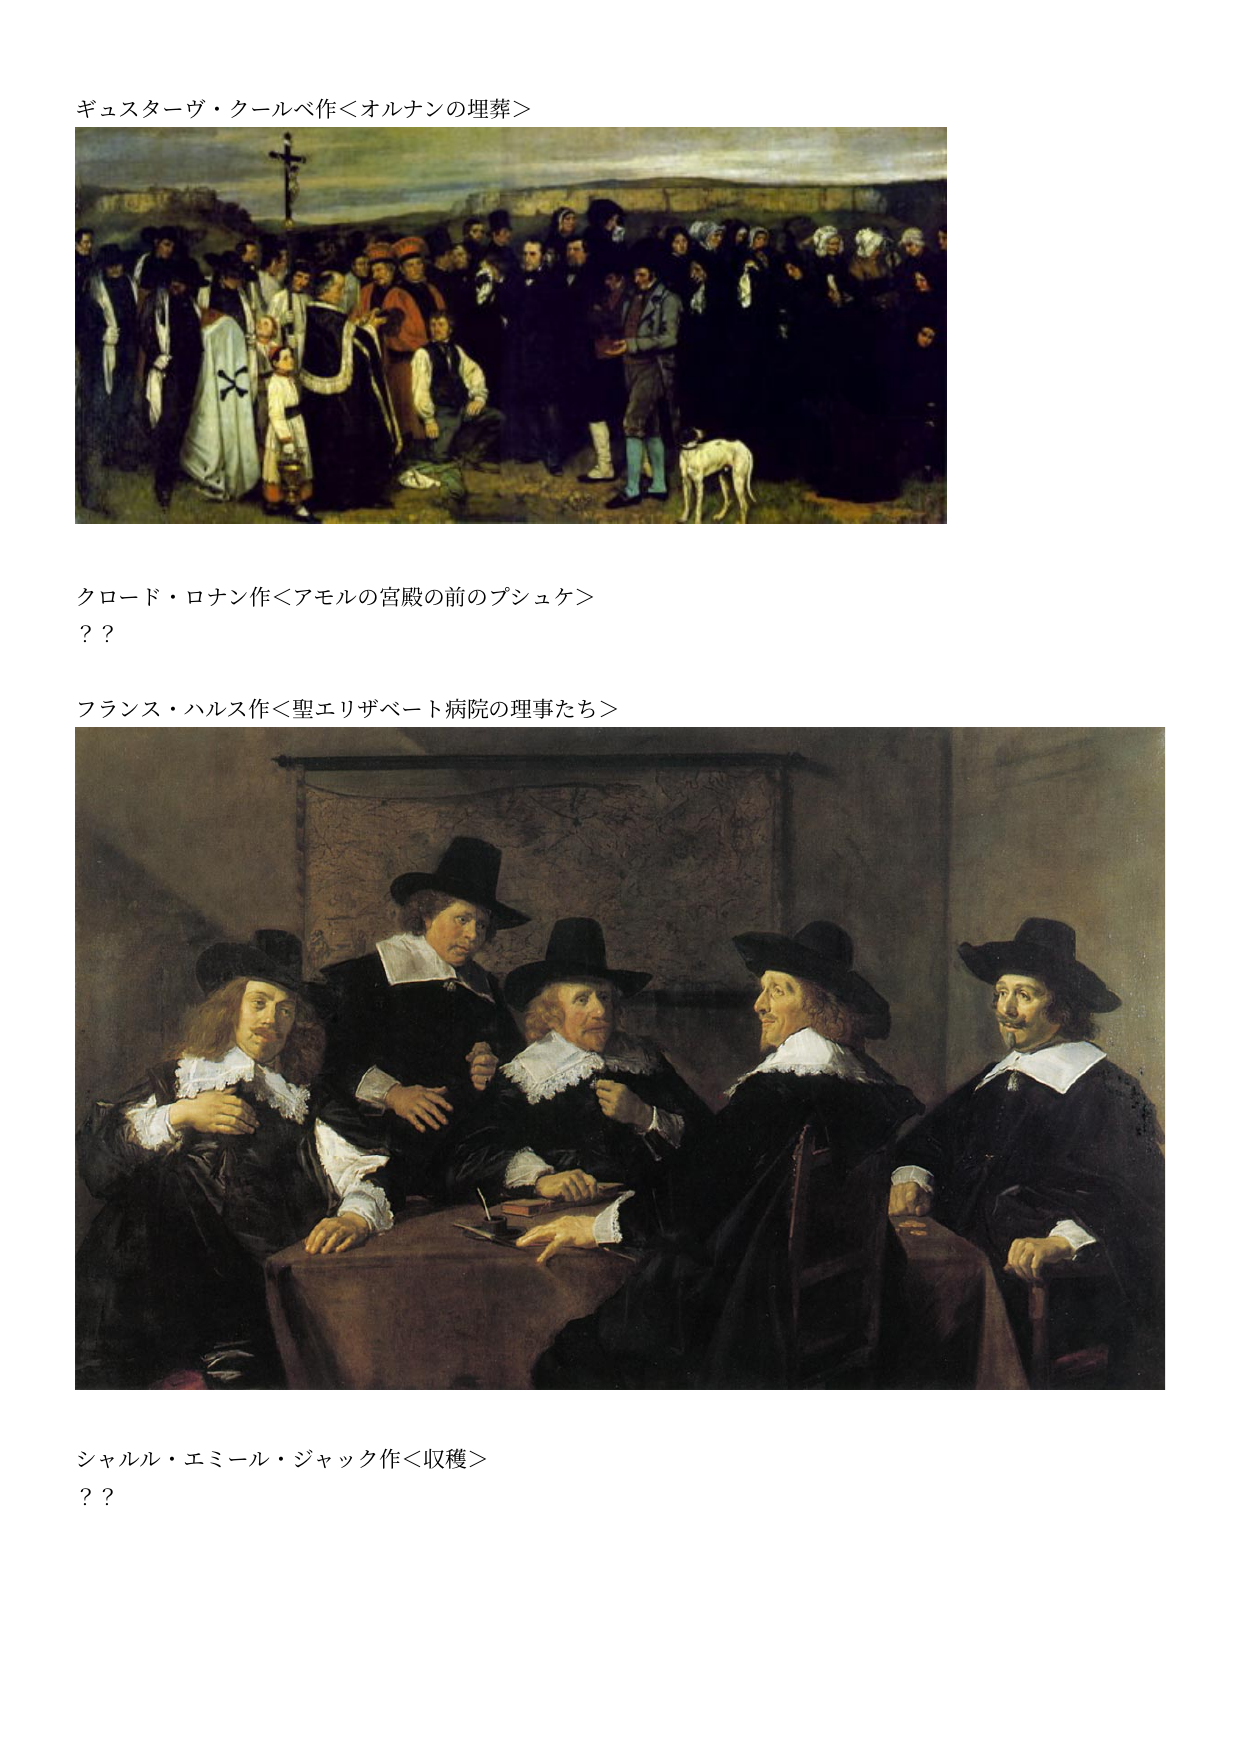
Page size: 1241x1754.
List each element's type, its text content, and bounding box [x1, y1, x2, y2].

text ギュスターヴ・クールベ作＜オルナンの埋葬＞ [75, 89, 1165, 127]
text シャルル・エミール・ジャック作＜収穫＞ [75, 1439, 1165, 1477]
text クロード・ロナン作＜アモルの宮殿の前のプシュケ＞ [75, 577, 1165, 614]
picture [75, 127, 947, 524]
text ？？ [75, 1477, 1165, 1514]
text フランス・ハルス作＜聖エリザベート病院の理事たち＞ [75, 689, 1165, 727]
picture [75, 727, 1166, 1390]
text ？？ [75, 614, 1165, 652]
